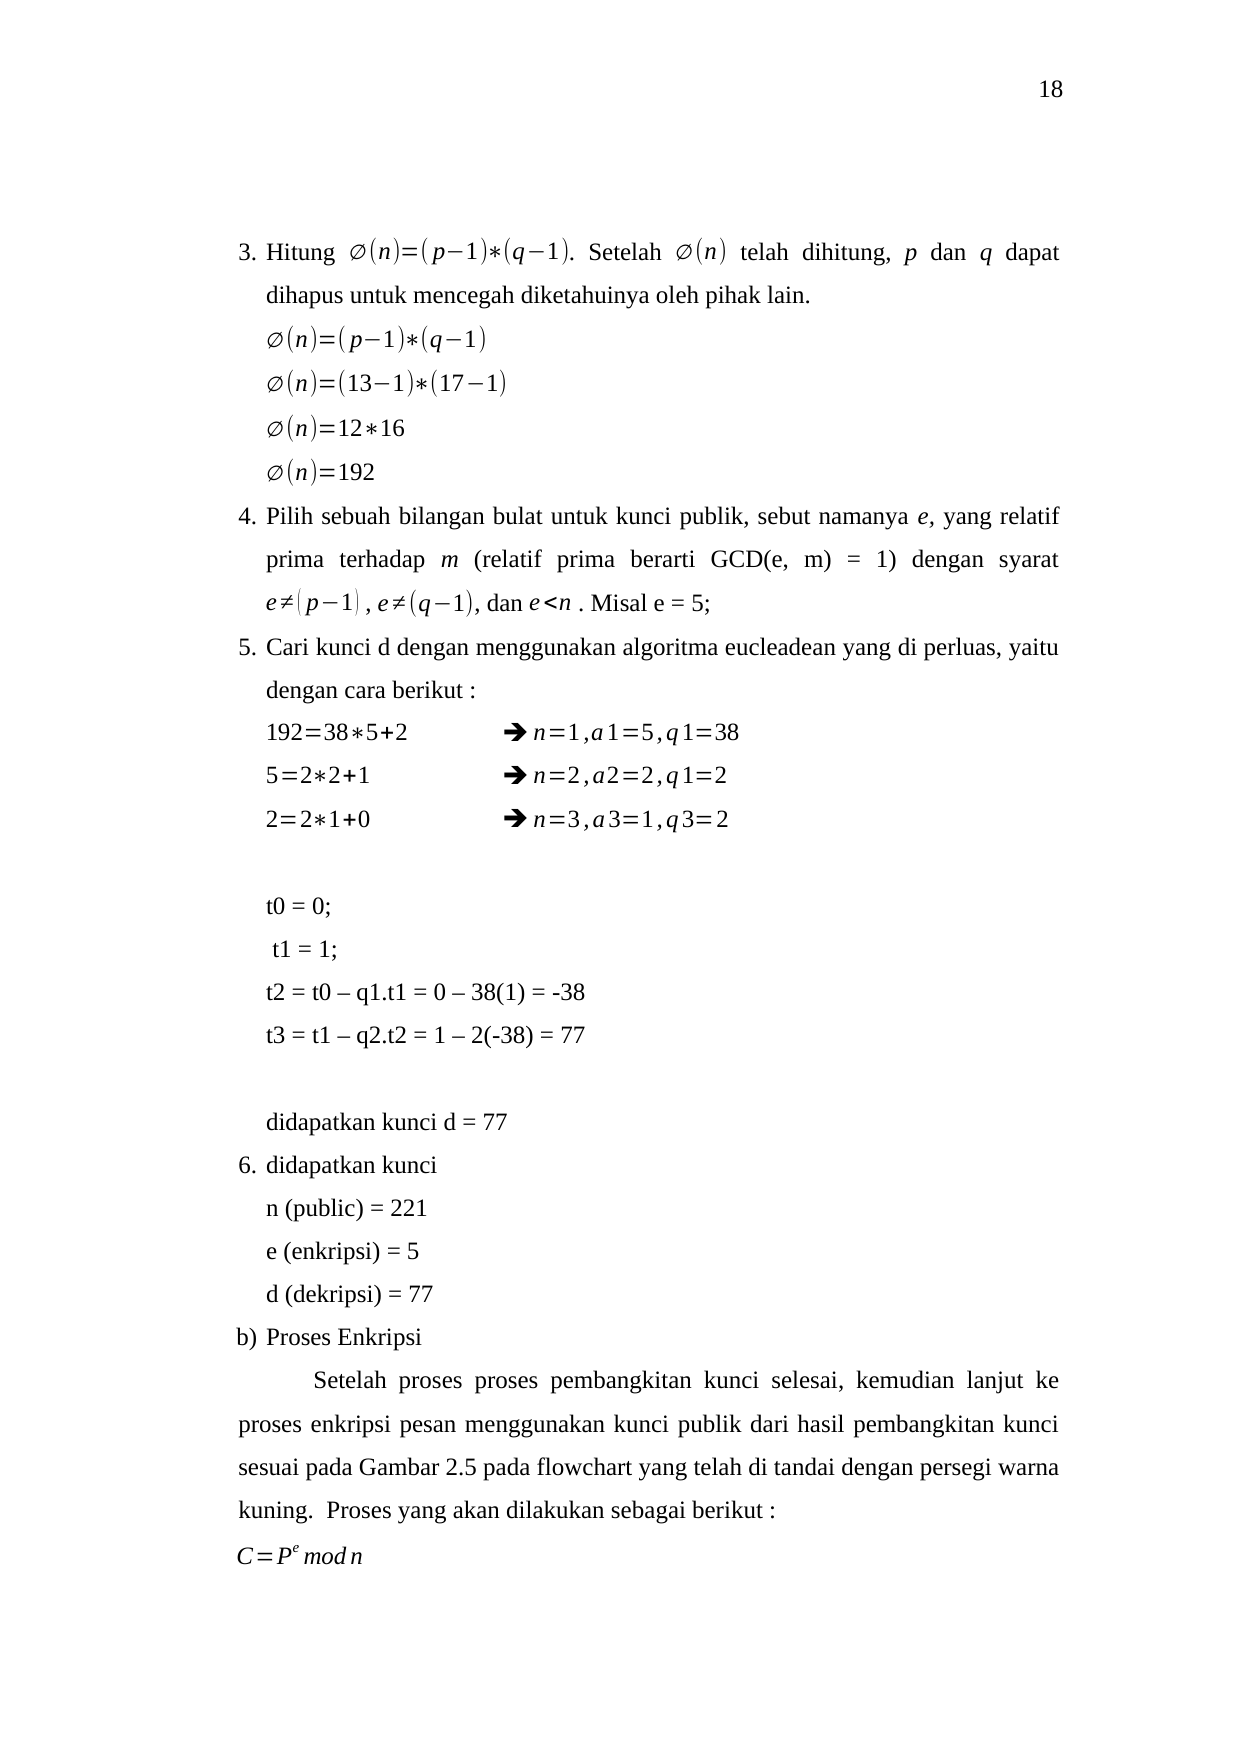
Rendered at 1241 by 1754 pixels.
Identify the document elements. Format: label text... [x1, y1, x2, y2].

text t0 = 0; [266, 891, 1059, 920]
text Setelah proses proses pembangkitan kunci selesai, kemudian lanjut ke proses enkripsi pesan menggunakan kunci publik dari hasil pembangkitan kunci sesuai pada Gambar 2.5 pada flowchart yang telah di tandai dengan persegi warna kuning. Proses yang akan dilakukan sebagai berikut : [238, 1366, 1059, 1524]
text n (public) = 221 [266, 1193, 1059, 1222]
list Hitung . Setelah telah dihitung, p dan q dapat dihapus untuk mencegah diketahuinya oleh pihak lain. [238, 236, 1059, 309]
text t3 = t1 – q2.t2 = 1 – 2(-38) = 77 [266, 1021, 1059, 1049]
text didapatkan kunci d = 77 [266, 1107, 1059, 1136]
text t1 = 1; [266, 934, 1059, 963]
list Pilih sebuah bilangan bulat untuk kunci publik, sebut namanya e, yang relatif prima terhadap m (relatif prima berarti GCD(e, m) = 1) dengan syarat , , dan . Misal e = 5; [238, 501, 1059, 618]
list Proses Enkripsi [236, 1322, 1059, 1351]
text d (dekripsi) = 77 [266, 1279, 1059, 1308]
list Cari kunci d dengan menggunakan algoritma eucleadean yang di perluas, yaitu dengan cara berikut : [238, 632, 1059, 704]
text t2 = t0 – q1.t1 = 0 – 38(1) = -38 [266, 977, 1059, 1006]
text e (enkripsi) = 5 [266, 1236, 1059, 1265]
list didapatkan kunci [238, 1150, 1059, 1179]
